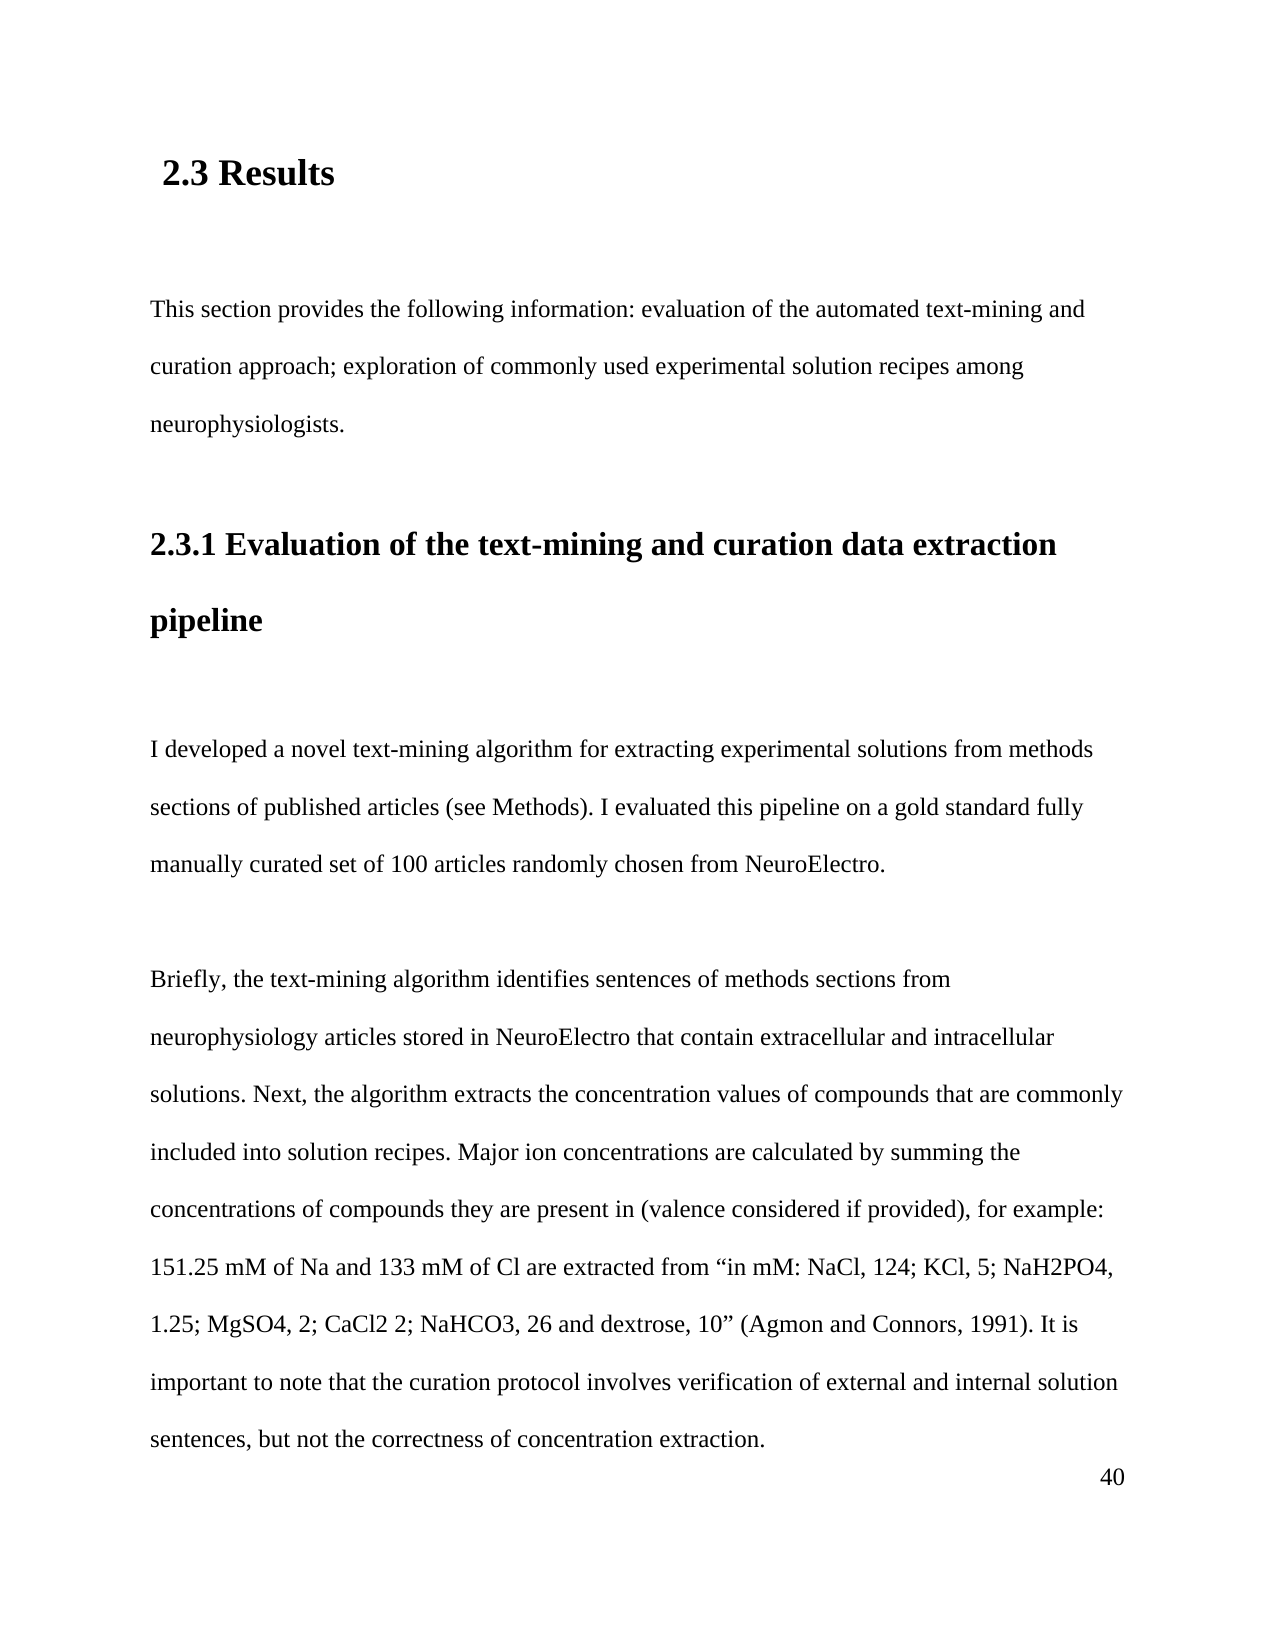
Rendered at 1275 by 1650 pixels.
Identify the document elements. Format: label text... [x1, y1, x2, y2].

subtitle Results [162, 150, 1125, 193]
text Briefly, the text-mining algorithm identifies sentences of methods sections from neurophysiology articles stored in NeuroElectro that contain extracellular and intracellular solutions. Next, the algorithm extracts the concentration values of compounds that are commonly included into solution recipes. Major ion concentrations are calculated by summing the concentrations of compounds they are present in (valence considered if provided), for example: 151.25 mM of Na and 133 mM of Cl are extracted from “in mM: NaCl, 124; KCl, 5; NaH2PO4, 1.25; MgSO4, 2; CaCl2 2; NaHCO3, 26 and dextrose, 10” (Agmon and Connors, 1991). It is important to note that the curation protocol involves verification of external and internal solution sentences, but not the correctness of concentration extraction. [150, 964, 1125, 1453]
text This section provides the following information: evaluation of the automated text-mining and curation approach; exploration of commonly used experimental solution recipes among neurophysiologists. [150, 294, 1125, 437]
subtitle Evaluation of the text-mining and curation data extraction pipeline [150, 524, 1125, 639]
text I developed a novel text-mining algorithm for extracting experimental solutions from methods sections of published articles (see Methods). I evaluated this pipeline on a gold standard fully manually curated set of 100 articles randomly chosen from NeuroElectro. [150, 734, 1125, 878]
